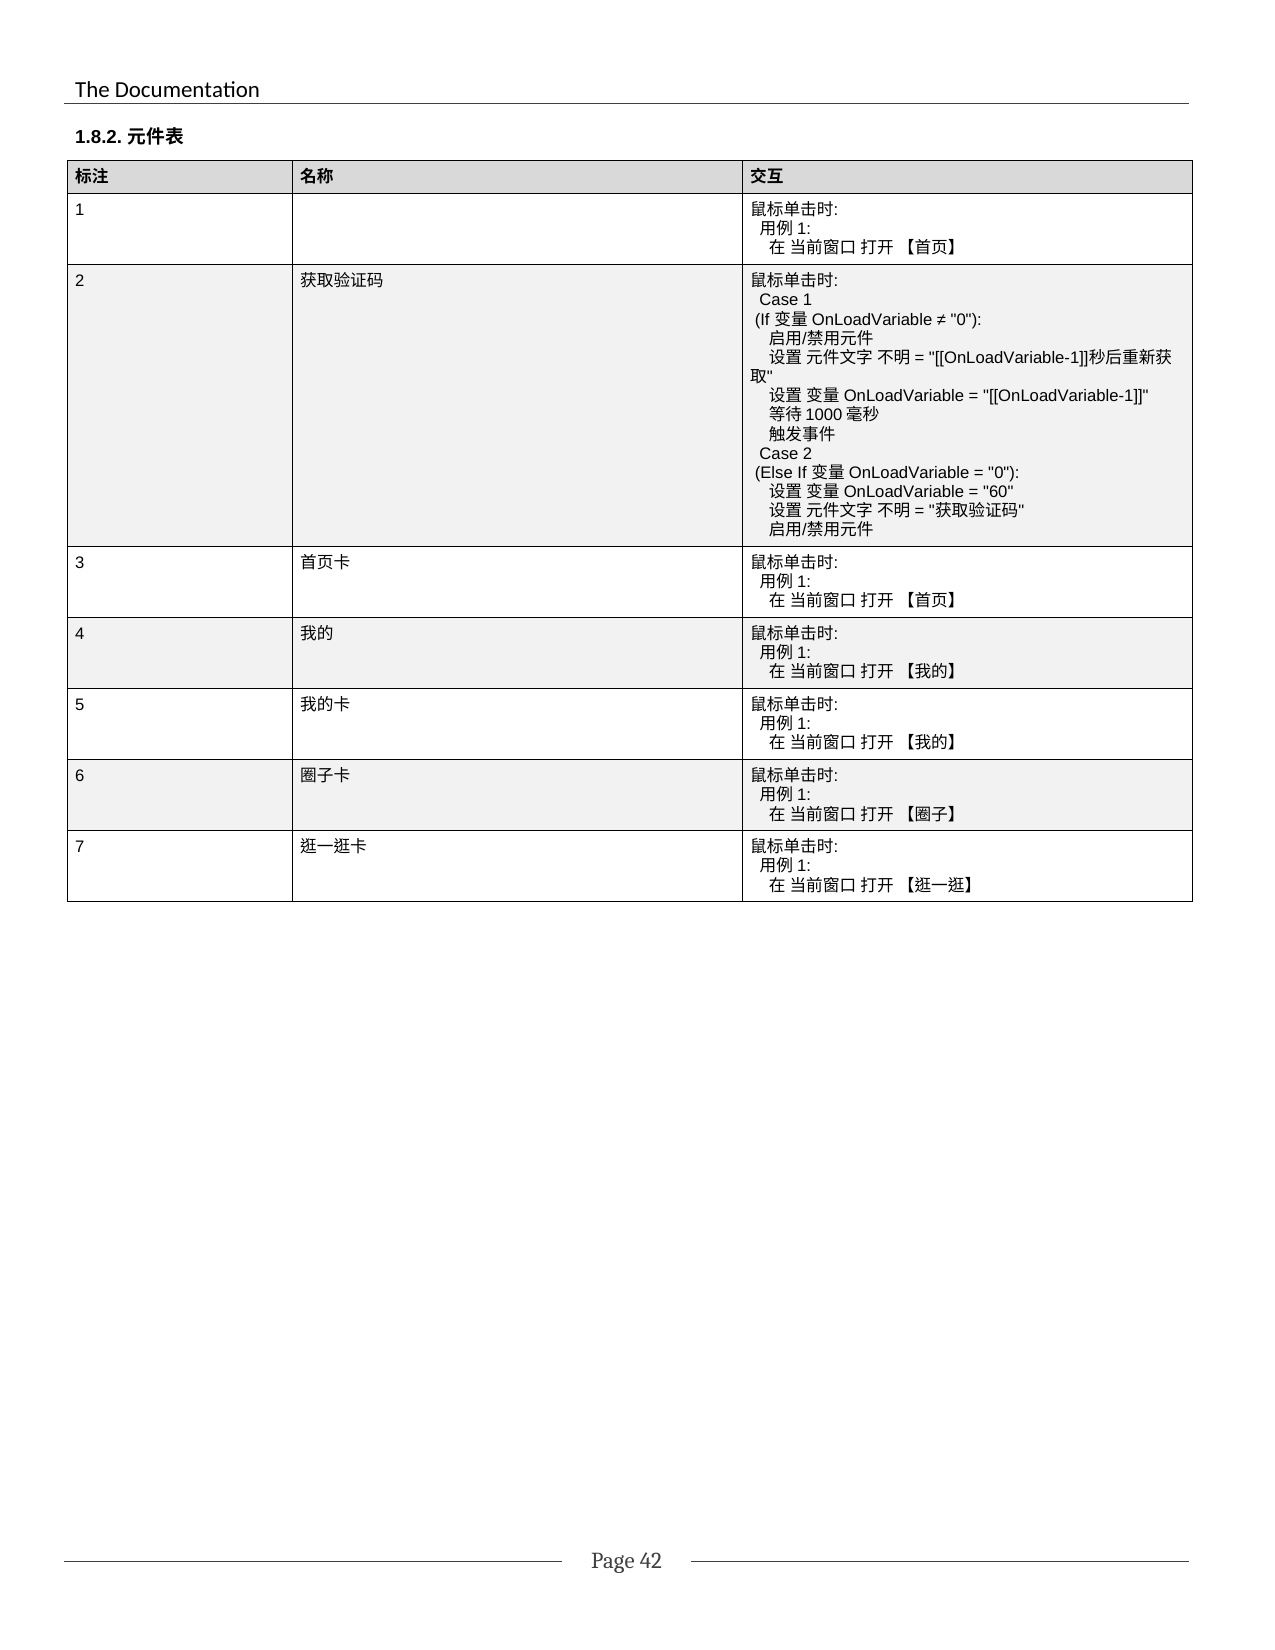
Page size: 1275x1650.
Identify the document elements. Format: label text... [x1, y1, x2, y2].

table_cell 6 [68, 760, 292, 830]
table_cell 鼠标单击时: 用例 1: 在 当前窗口 打开 【我的】 [743, 618, 1192, 688]
table_cell 鼠标单击时: Case 1 (If 变量 OnLoadVariable ≠ "0"): 启用/禁用元件 设置 元件文字 不明 = "[[OnLoadVariable-1]]秒后重新获取" 设置 变量 OnLoadVariable = "[[OnLoadVariable-1]]" 等待1000毫秒 触发事件 Case 2 (Else If 变量 OnLoadVariable = "0"): 设置 变量 OnLoadVariable = "60" 设置 元件文字 不明 = "获取验证码" 启用/禁用元件 [743, 265, 1192, 546]
subtitle 元件表 [75, 126, 1200, 147]
table_cell 鼠标单击时: 用例 1: 在 当前窗口 打开 【首页】 [743, 547, 1192, 617]
table_header 名称 [293, 161, 742, 193]
table_cell 逛一逛卡 [293, 831, 742, 901]
table_cell 鼠标单击时: 用例 1: 在 当前窗口 打开 【我的】 [743, 689, 1192, 759]
table_cell 我的 [293, 618, 742, 688]
table_cell 首页卡 [293, 547, 742, 617]
table_cell 我的卡 [293, 689, 742, 759]
table_header 标注 [68, 161, 292, 193]
table_cell 获取验证码 [293, 265, 742, 546]
table_cell 鼠标单击时: 用例 1: 在 当前窗口 打开 【逛一逛】 [743, 831, 1192, 901]
table_cell [293, 194, 742, 264]
table_cell 1 [68, 194, 292, 264]
table_cell 鼠标单击时: 用例 1: 在 当前窗口 打开 【首页】 [743, 194, 1192, 264]
table_cell 圈子卡 [293, 760, 742, 830]
table_cell 4 [68, 618, 292, 688]
table_cell 2 [68, 265, 292, 546]
table_cell 5 [68, 689, 292, 759]
table_cell 3 [68, 547, 292, 617]
table_header 交互 [743, 161, 1192, 193]
table_cell 7 [68, 831, 292, 901]
table_cell 鼠标单击时: 用例 1: 在 当前窗口 打开 【圈子】 [743, 760, 1192, 830]
